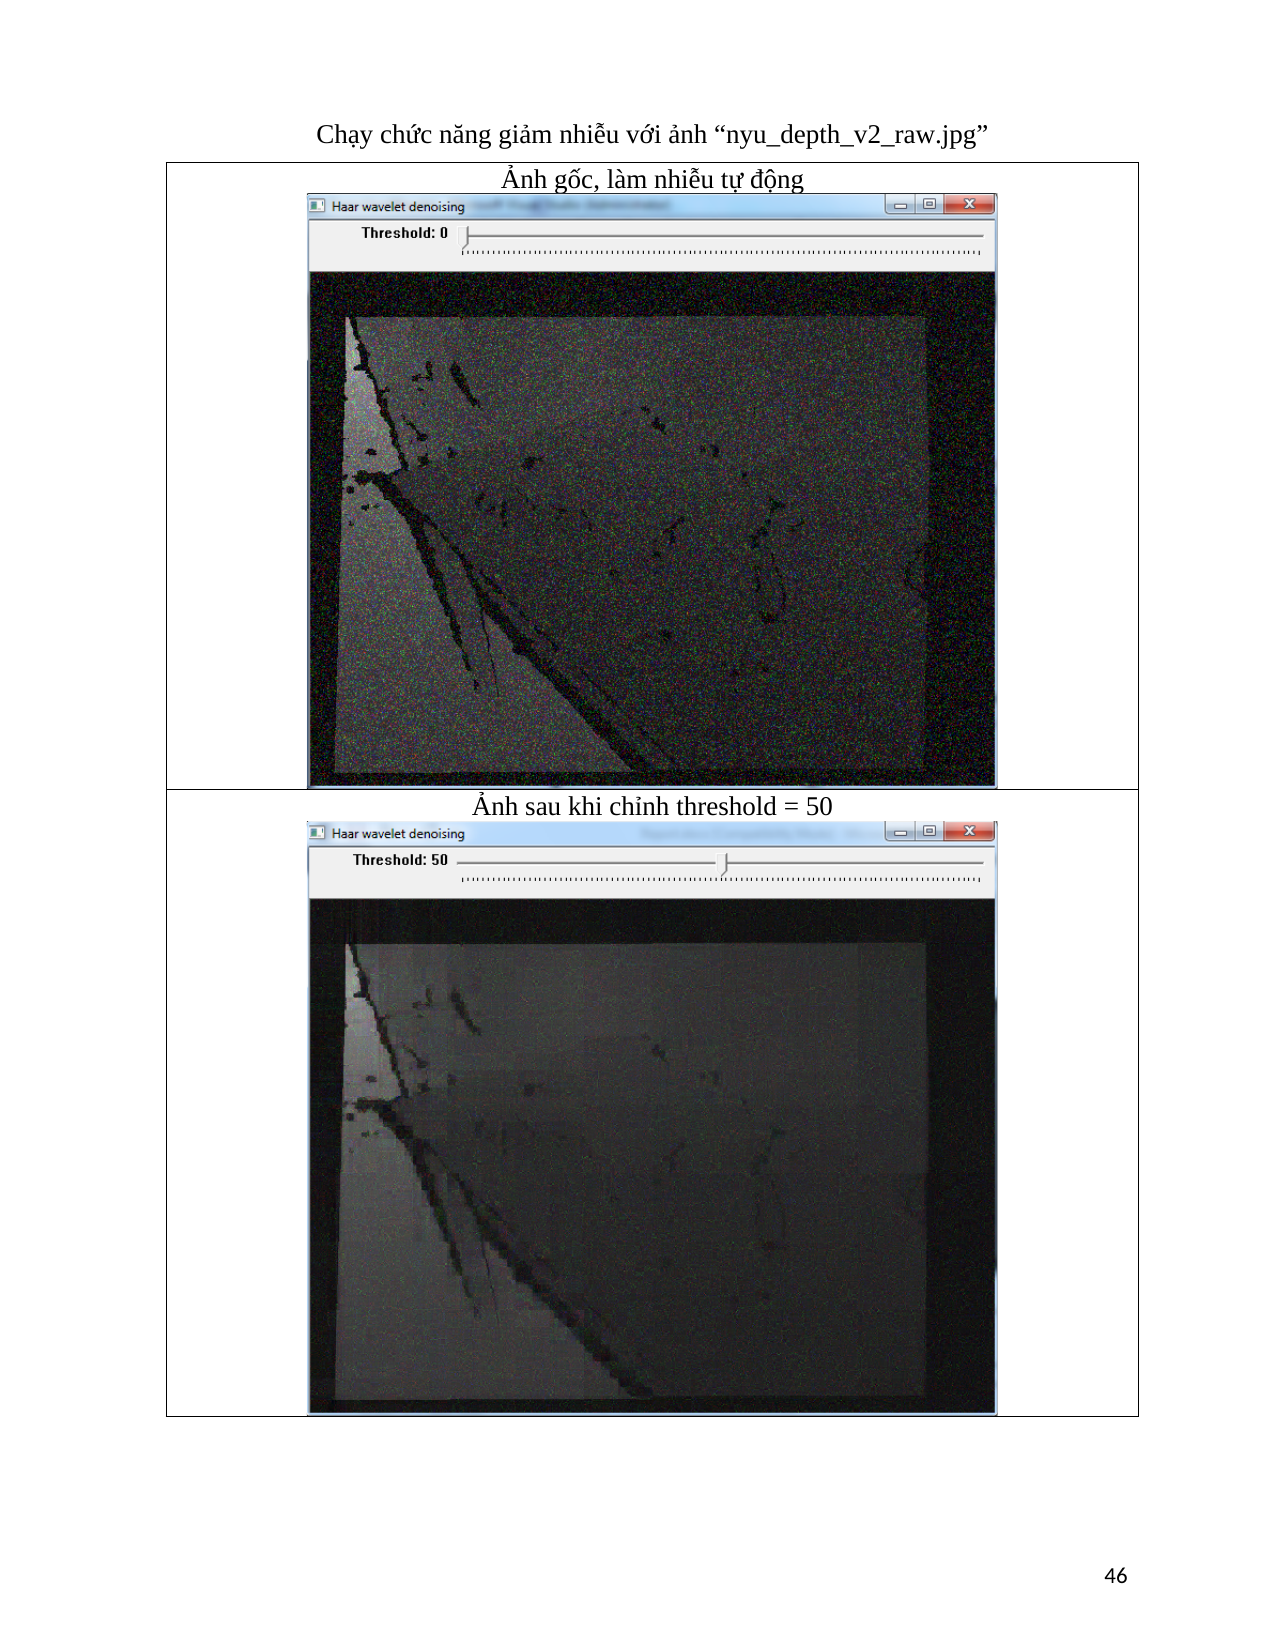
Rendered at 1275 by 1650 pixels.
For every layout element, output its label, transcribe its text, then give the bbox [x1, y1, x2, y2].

table_header Ảnh gốc, làm nhiễu tự động [167, 163, 1138, 789]
table_cell Ảnh sau khi chỉnh threshold = 50 [167, 790, 1138, 1416]
text Chạy chức năng giảm nhiễu với ảnh “nyu_depth_v2_raw.jpg” [177, 118, 1127, 149]
picture [306, 193, 998, 789]
picture [306, 821, 998, 1416]
